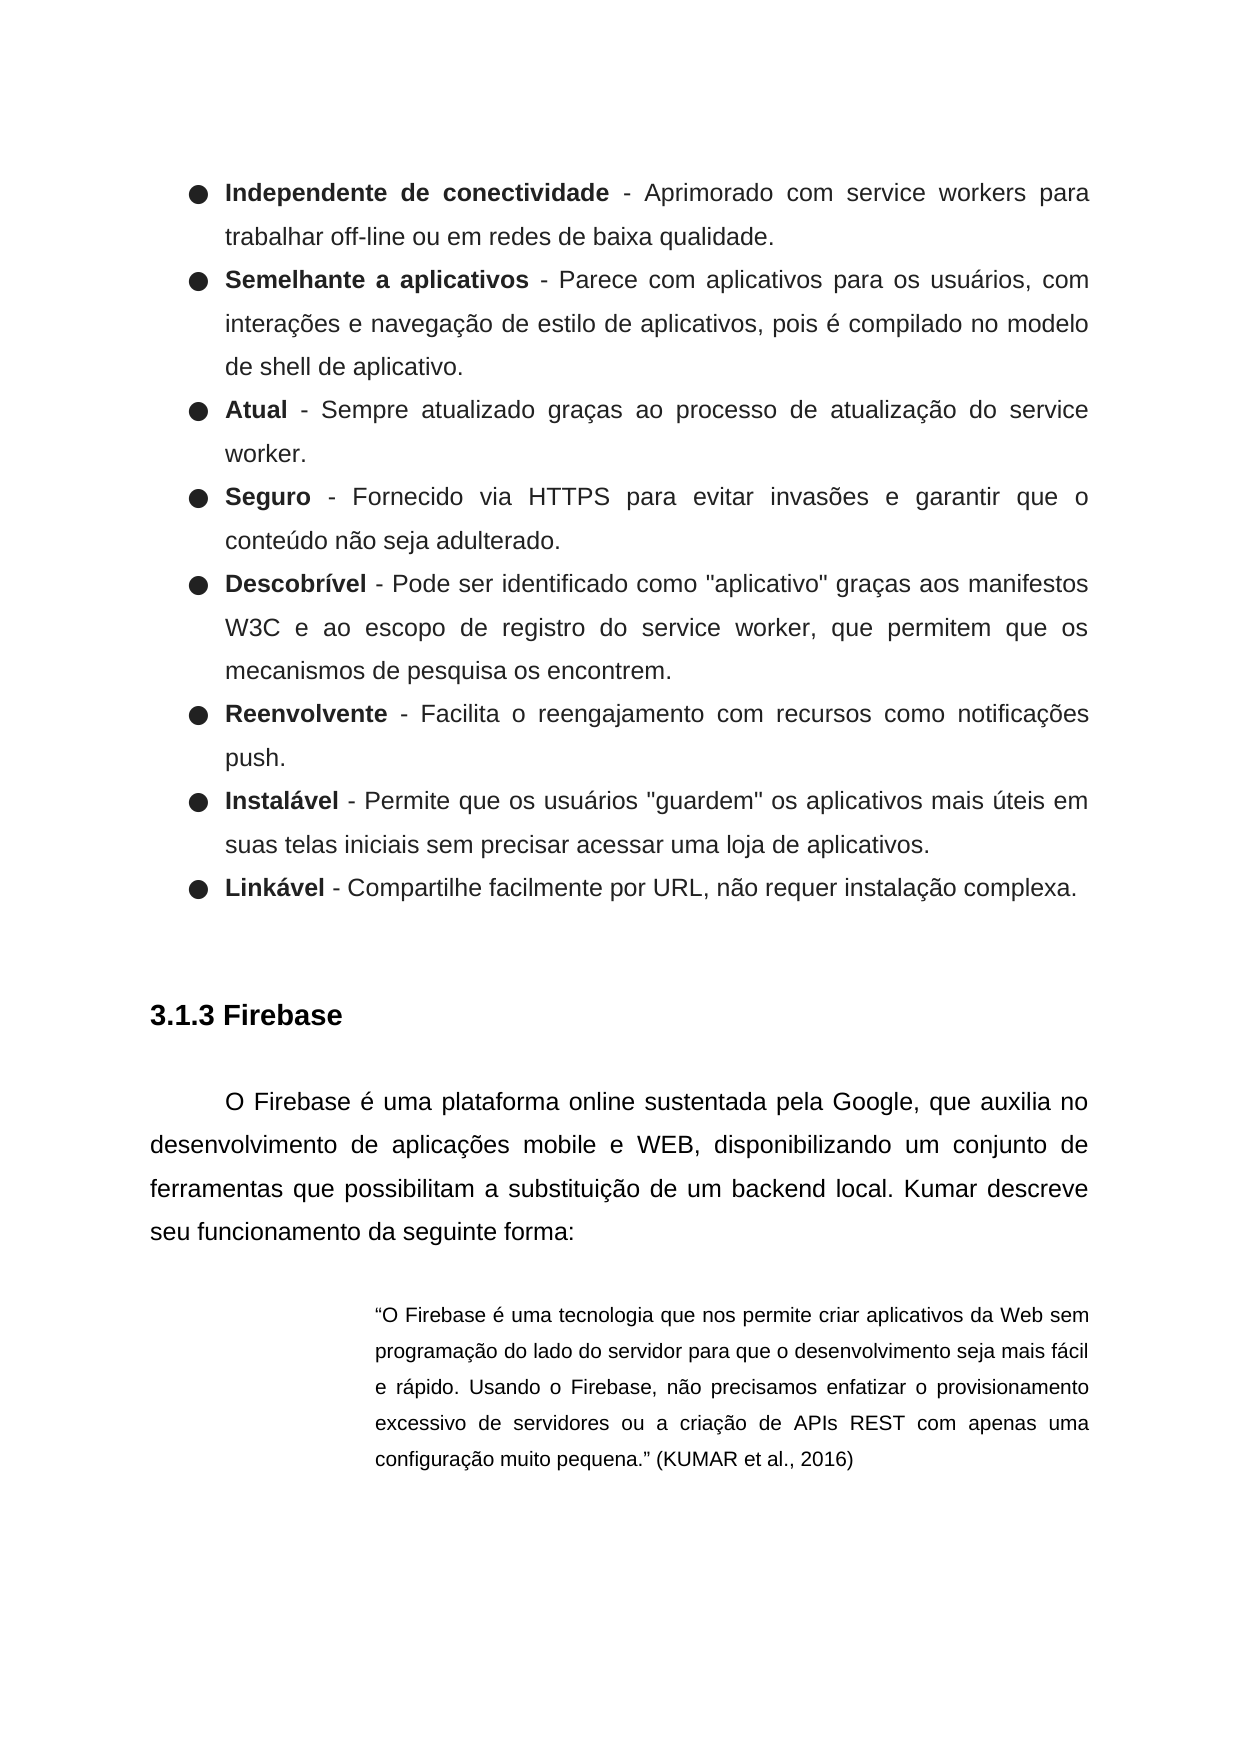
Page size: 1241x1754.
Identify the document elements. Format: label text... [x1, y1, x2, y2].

subtitle 3.1.3 Firebase [150, 998, 1090, 1032]
list Instalável - Permite que os usuários "guardem" os aplicativos mais úteis em suas telas iniciais sem precisar acessar uma loja de aplicativos. [187, 786, 1090, 858]
list Linkável - Compartilhe facilmente por URL, não requer instalação complexa. [187, 873, 1090, 902]
list Reenvolvente - Facilita o reengajamento com recursos como notificações push. [187, 699, 1090, 771]
list Semelhante a aplicativos - Parece com aplicativos para os usuários, com interações e navegação de estilo de aplicativos, pois é compilado no modelo de shell de aplicativo. [187, 265, 1090, 380]
list Independente de conectividade - Aprimorado com service workers para trabalhar off-line ou em redes de baixa qualidade. [187, 178, 1090, 250]
list Atual - Sempre atualizado graças ao processo de atualização do service worker. [187, 395, 1090, 467]
text O Firebase é uma plataforma online sustentada pela Google, que auxilia no desenvolvimento de aplicações mobile e WEB, disponibilizando um conjunto de ferramentas que possibilitam a substituição de um backend local. Kumar descreve seu funcionamento da seguinte forma: [150, 1087, 1090, 1245]
list Seguro - Fornecido via HTTPS para evitar invasões e garantir que o conteúdo não seja adulterado. [187, 482, 1090, 554]
list Descobrível - Pode ser identificado como "aplicativo" graças aos manifestos W3C e ao escopo de registro do service worker, que permitem que os mecanismos de pesquisa os encontrem. [187, 569, 1090, 684]
text “O Firebase é uma tecnologia que nos permite criar aplicativos da Web sem programação do lado do servidor para que o desenvolvimento seja mais fácil e rápido. Usando o Firebase, não precisamos enfatizar o provisionamento excessivo de servidores ou a criação de APIs REST com apenas uma configuração muito pequena.” (KUMAR et al., 2016) [375, 1303, 1090, 1471]
